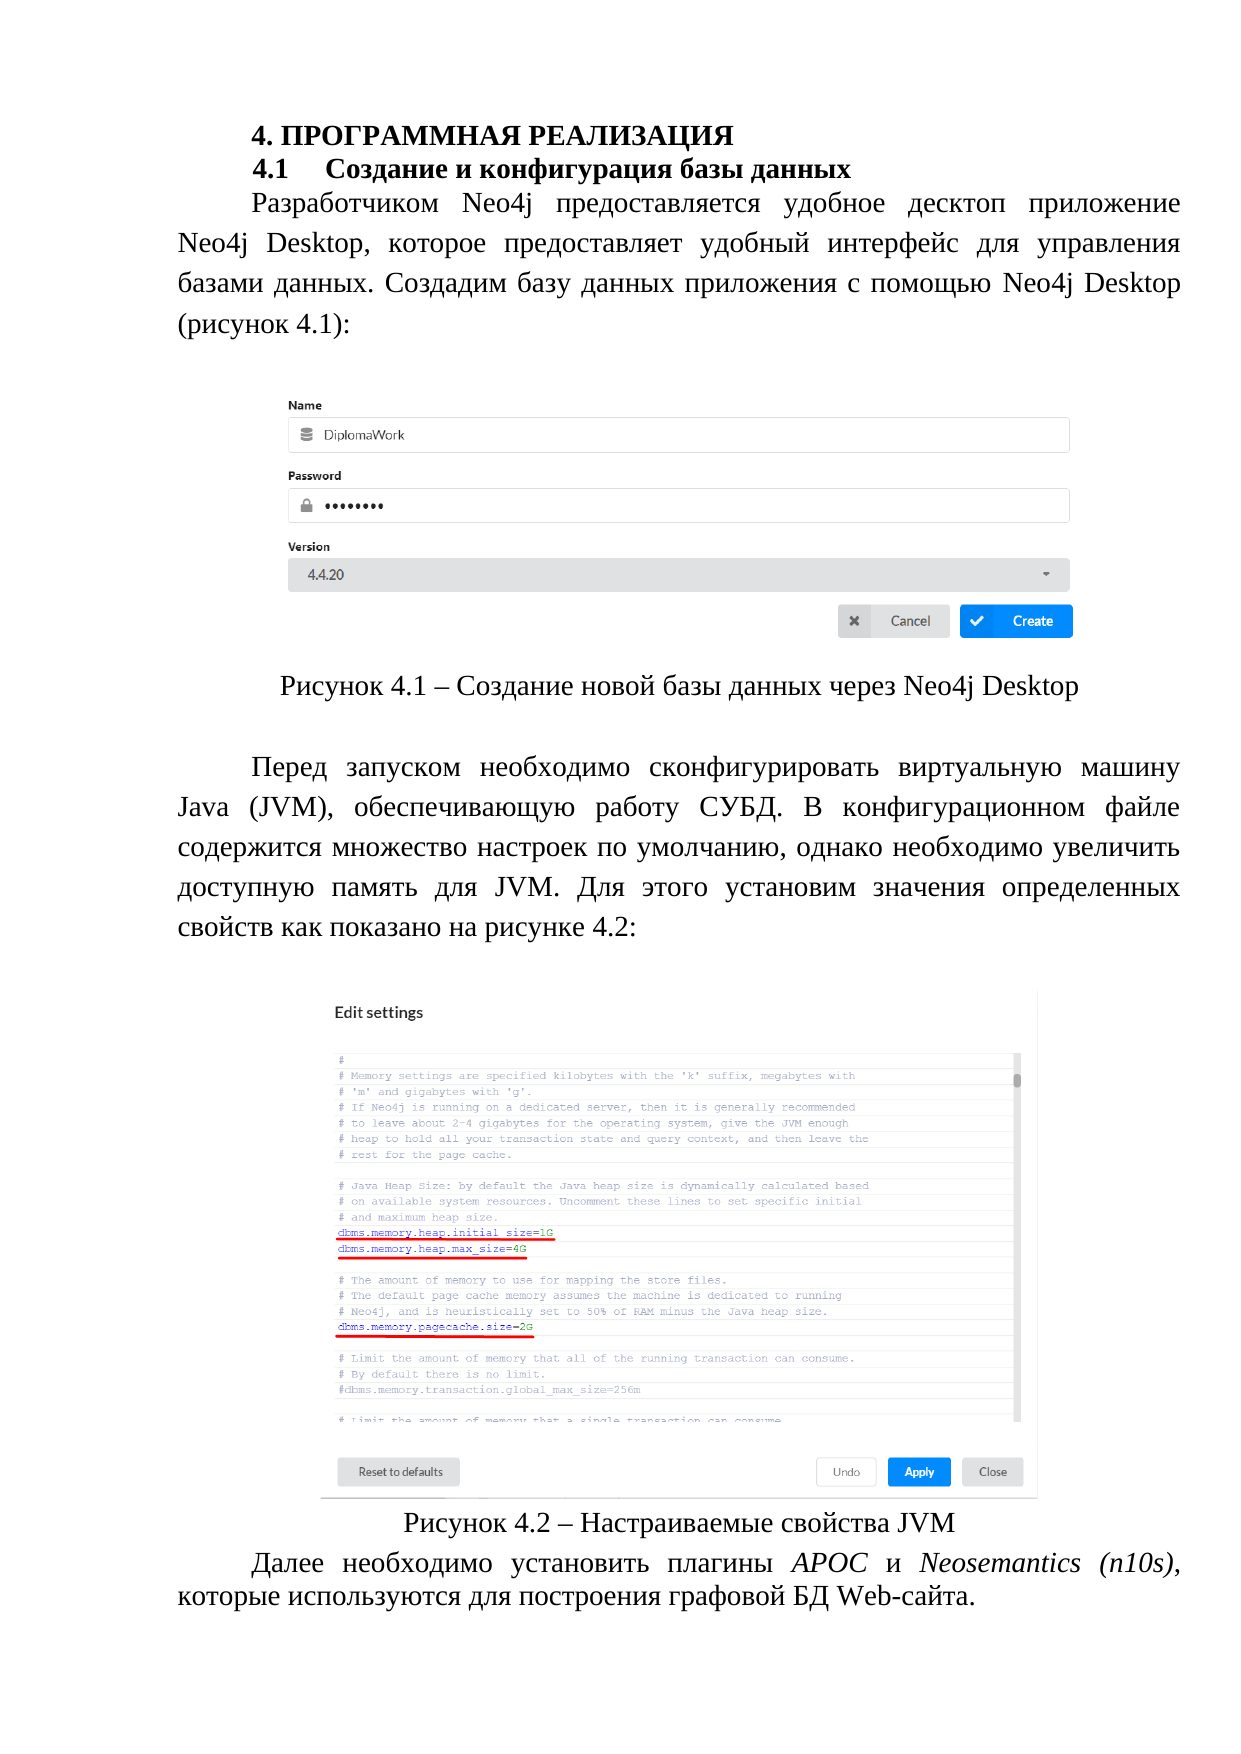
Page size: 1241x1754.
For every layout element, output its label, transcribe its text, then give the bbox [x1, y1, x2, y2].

text Далее необходимо установить плагины APOC и Neosemantics (n10s), которые используются для построения графовой БД Web-сайта. [177, 1545, 1181, 1612]
text Перед запуском необходимо сконфигурировать виртуальную машину Java (JVM), обеспечивающую работу СУБД. В конфигурационном файле содержится множество настроек по умолчанию, однако необходимо увеличить доступную память для JVM. Для этого установим значения определенных свойств как показано на рисунке 4.2: [177, 749, 1181, 943]
title Создание и конфигурация базы данных [177, 152, 1181, 185]
text Рисунок 4.2 – Настраиваемые свойства JVM [177, 1505, 1181, 1538]
picture [277, 386, 1082, 663]
picture [320, 990, 1038, 1499]
title ПРОГРАММНАЯ РЕАЛИЗАЦИЯ [251, 118, 1181, 152]
text Разработчиком Neo4j предоставляется удобное десктоп приложение Neo4j Desktop, которое предоставляет удобный интерфейс для управления базами данных. Создадим базу данных приложения с помощью Neo4j Desktop (рисунок 4.1): [177, 185, 1181, 339]
text Рисунок 4.1 – Создание новой базы данных через Neo4j Desktop [177, 668, 1181, 702]
